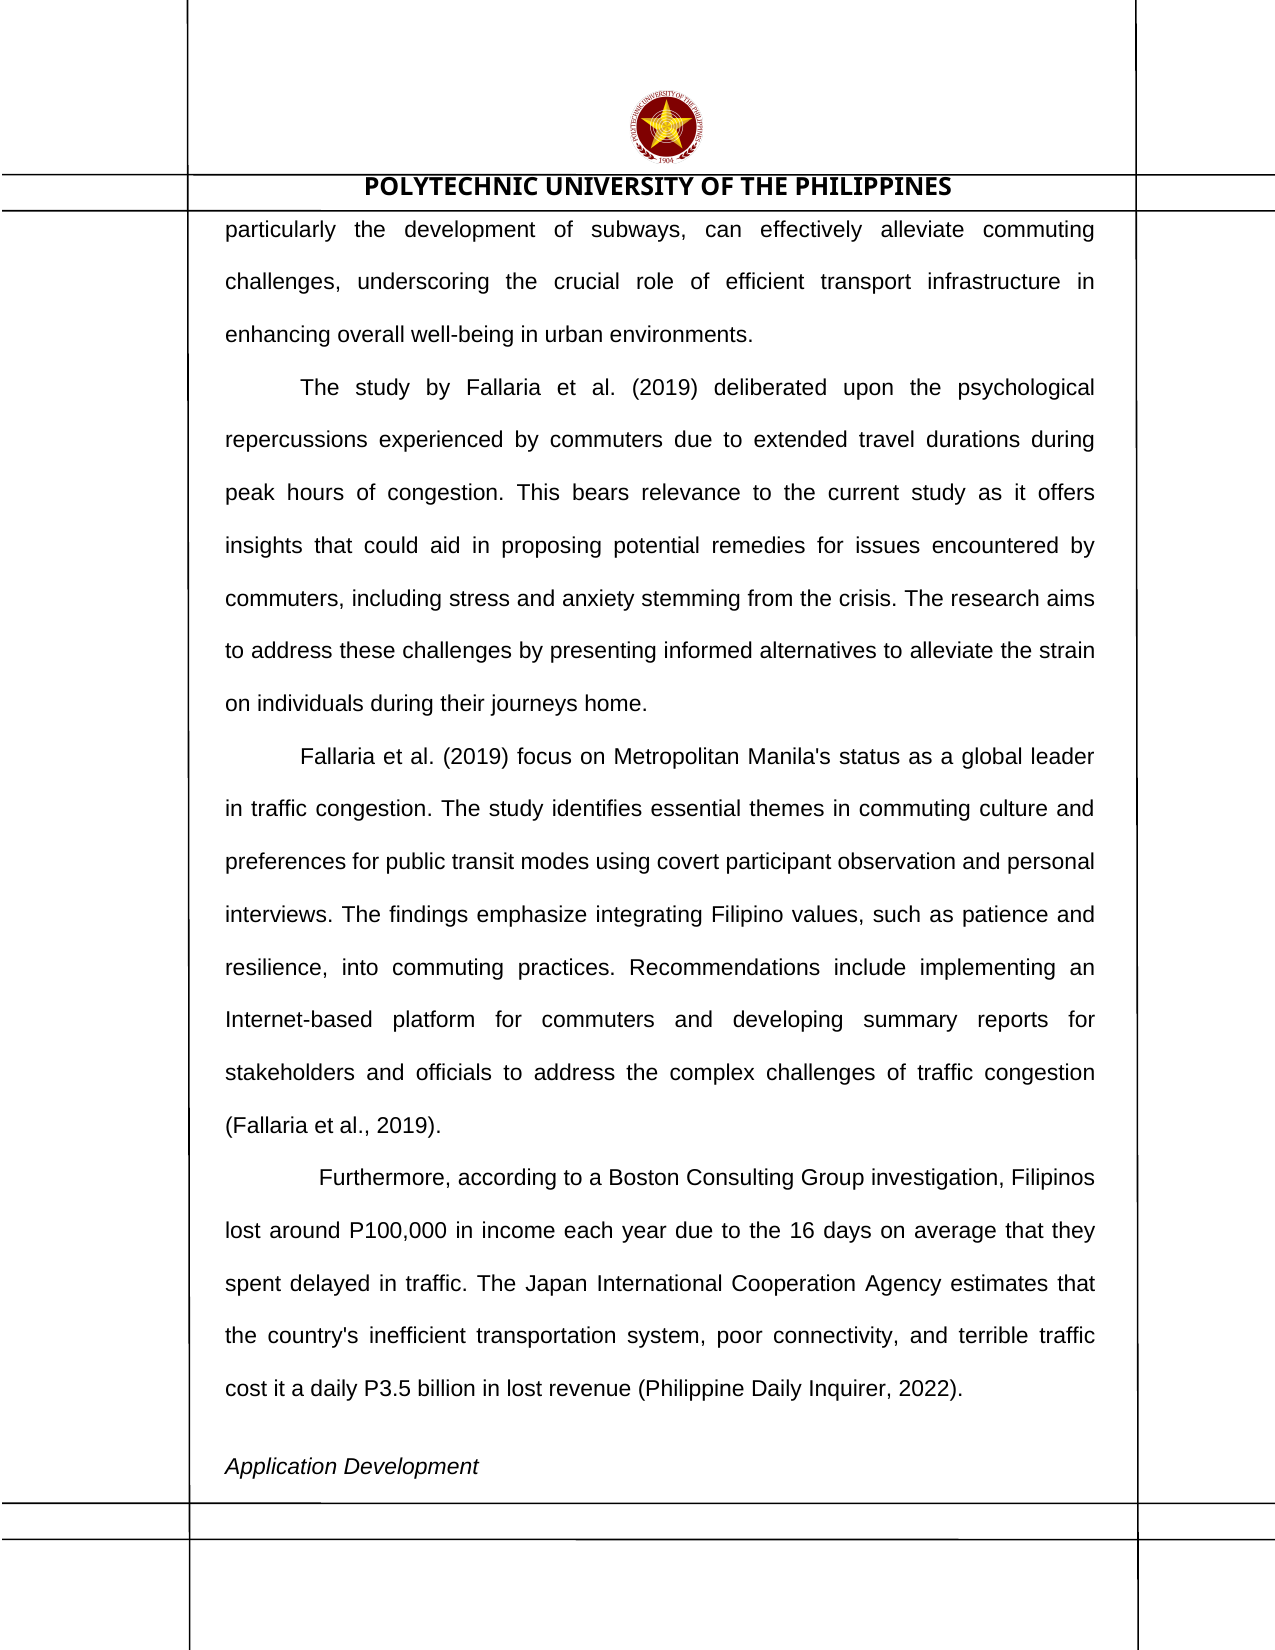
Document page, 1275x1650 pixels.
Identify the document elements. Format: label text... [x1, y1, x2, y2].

text Furthermore, according to a Boston Consulting Group investigation, Filipinos lost around P100,000 in income each year due to the 16 days on average that they spent delayed in traffic. The Japan International Cooperation Agency estimates that the country's inefficient transportation system, poor connectivity, and terrible traffic cost it a daily P3.5 billion in lost revenue (Philippine Daily Inquirer, 2022). [225, 1164, 1096, 1402]
text The study by Fallaria et al. (2019) deliberated upon the psychological repercussions experienced by commuters due to extended travel durations during peak hours of congestion. This bears relevance to the current study as it offers insights that could aid in proposing potential remedies for issues encountered by commuters, including stress and anxiety stemming from the crisis. The research aims to address these challenges by presenting informed alternatives to alleviate the strain on individuals during their journeys home. [225, 374, 1096, 716]
text Application Development [187, 1453, 1125, 1479]
text Fallaria et al. (2019) focus on Metropolitan Manila's status as a global leader in traffic congestion. The study identifies essential themes in commuting culture and preferences for public transit modes using covert participant observation and personal interviews. The findings emphasize integrating Filipino values, such as patience and resilience, into commuting practices. Recommendations include implementing an Internet-based platform for commuters and developing summary reports for stakeholders and officials to address the complex challenges of traffic congestion (Fallaria et al., 2019). [225, 743, 1096, 1138]
picture [629, 90, 703, 164]
